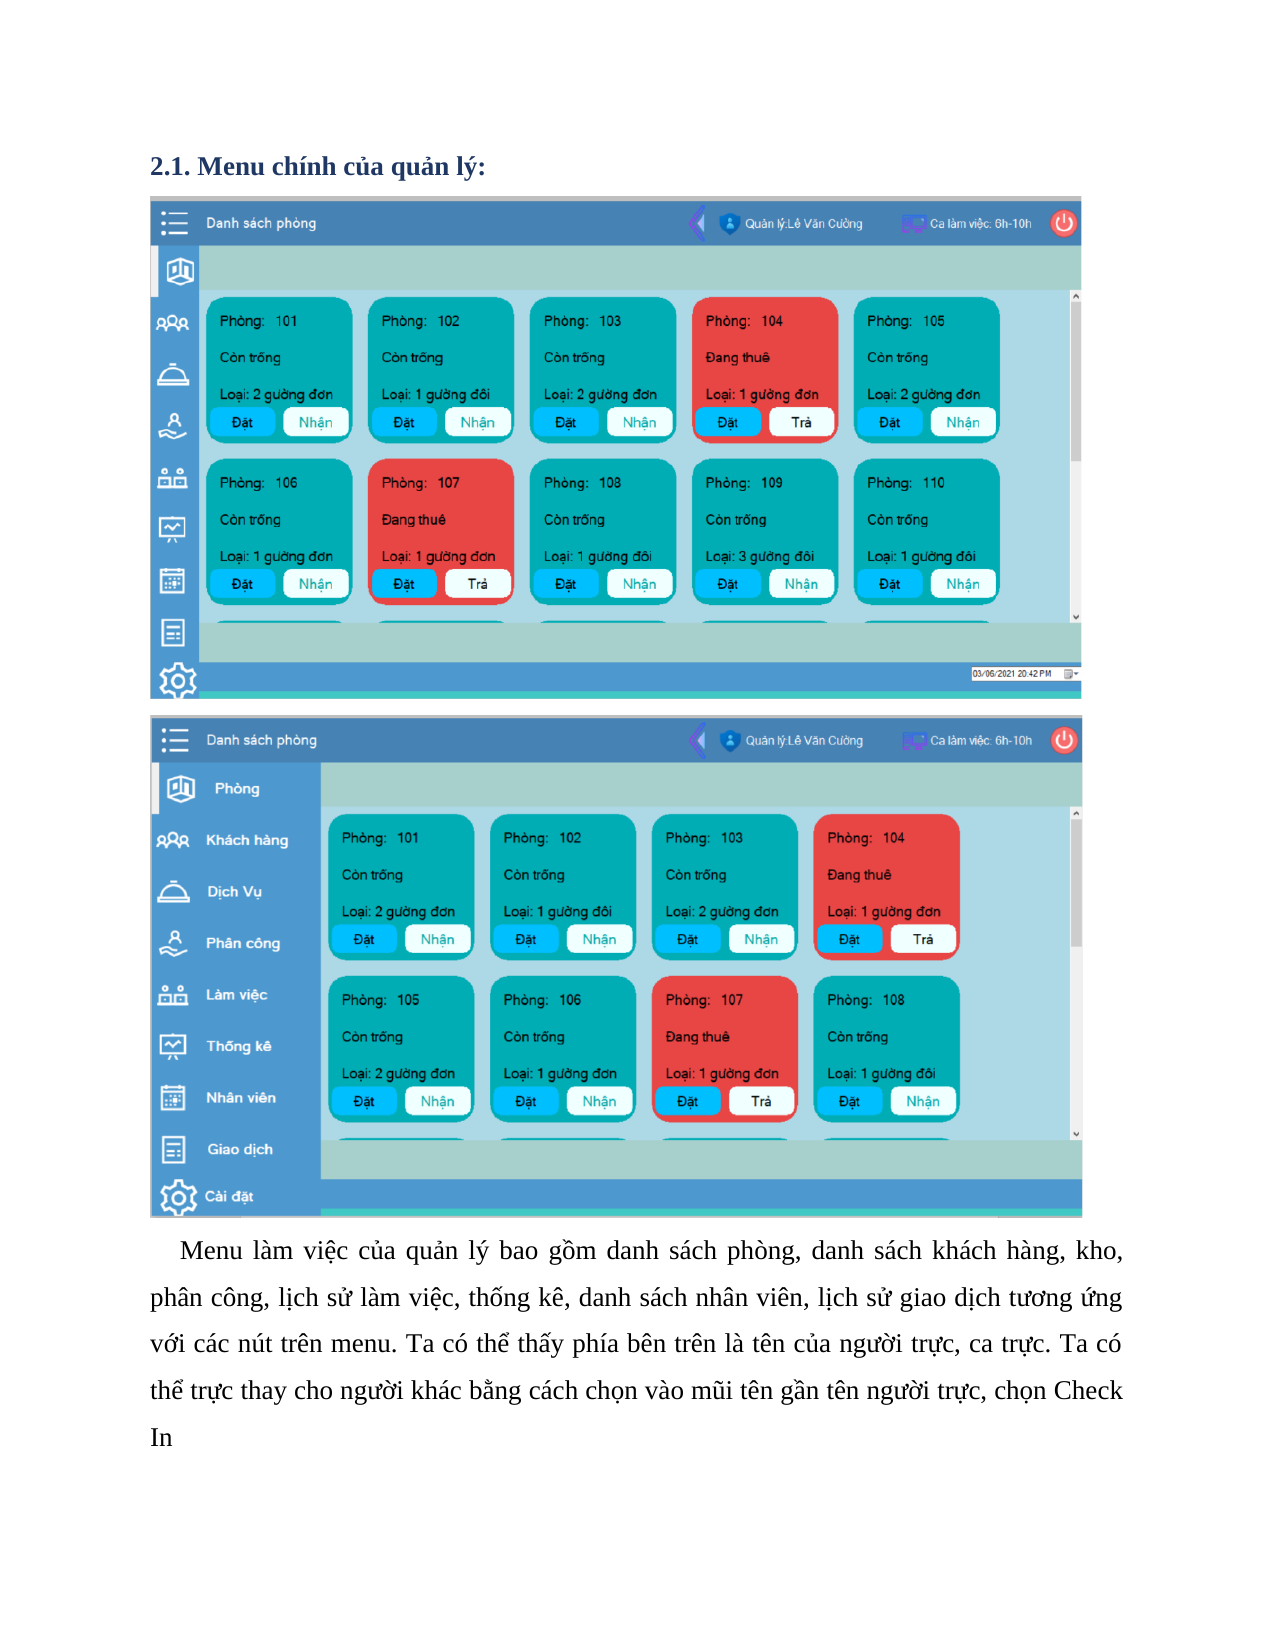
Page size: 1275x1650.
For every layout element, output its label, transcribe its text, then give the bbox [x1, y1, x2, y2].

subtitle 2.1. Menu chính của quản lý: [150, 150, 1125, 181]
picture [150, 196, 1082, 699]
list Menu làm việc của quản lý bao gồm danh sách phòng, danh sách khách hàng, kho, phân công, lịch sử làm việc, thống kê, danh sách nhân viên, lịch sử giao dịch tương ứng với các nút trên menu. Ta có thể thấy phía bên trên là tên của người trực, ca trực. Ta có thể trực thay cho người khác bằng cách chọn vào mũi tên gần tên người trực, chọn Check In [150, 1234, 1125, 1452]
picture [150, 715, 1083, 1218]
